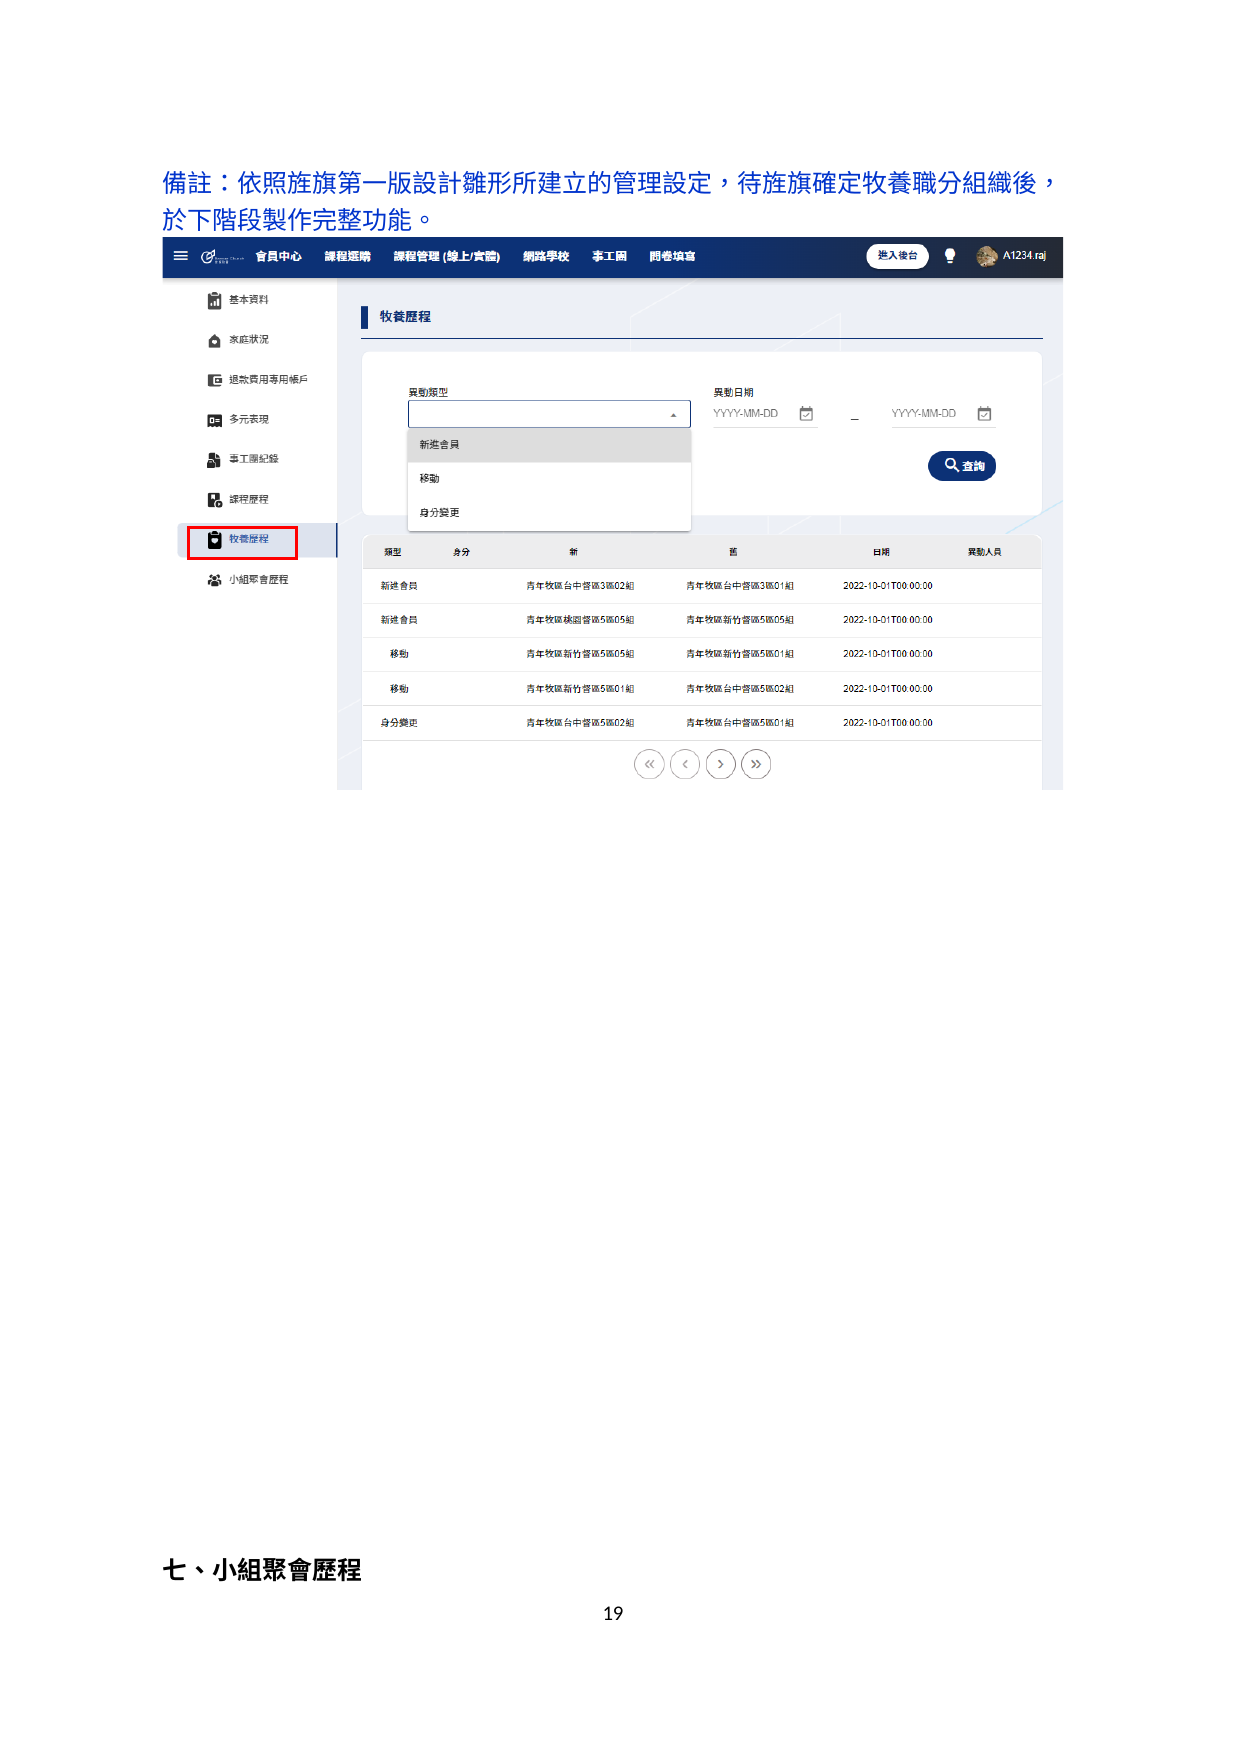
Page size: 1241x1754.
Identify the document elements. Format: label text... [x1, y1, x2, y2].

text 備註：依照旌旗第一版設計雛形所建立的管理設定，待旌旗確定牧養職分組織後，於下階段製作完整功能。 [162, 162, 1063, 237]
picture [162, 237, 1064, 790]
text 七、小組聚會歷程 [162, 1550, 1063, 1587]
